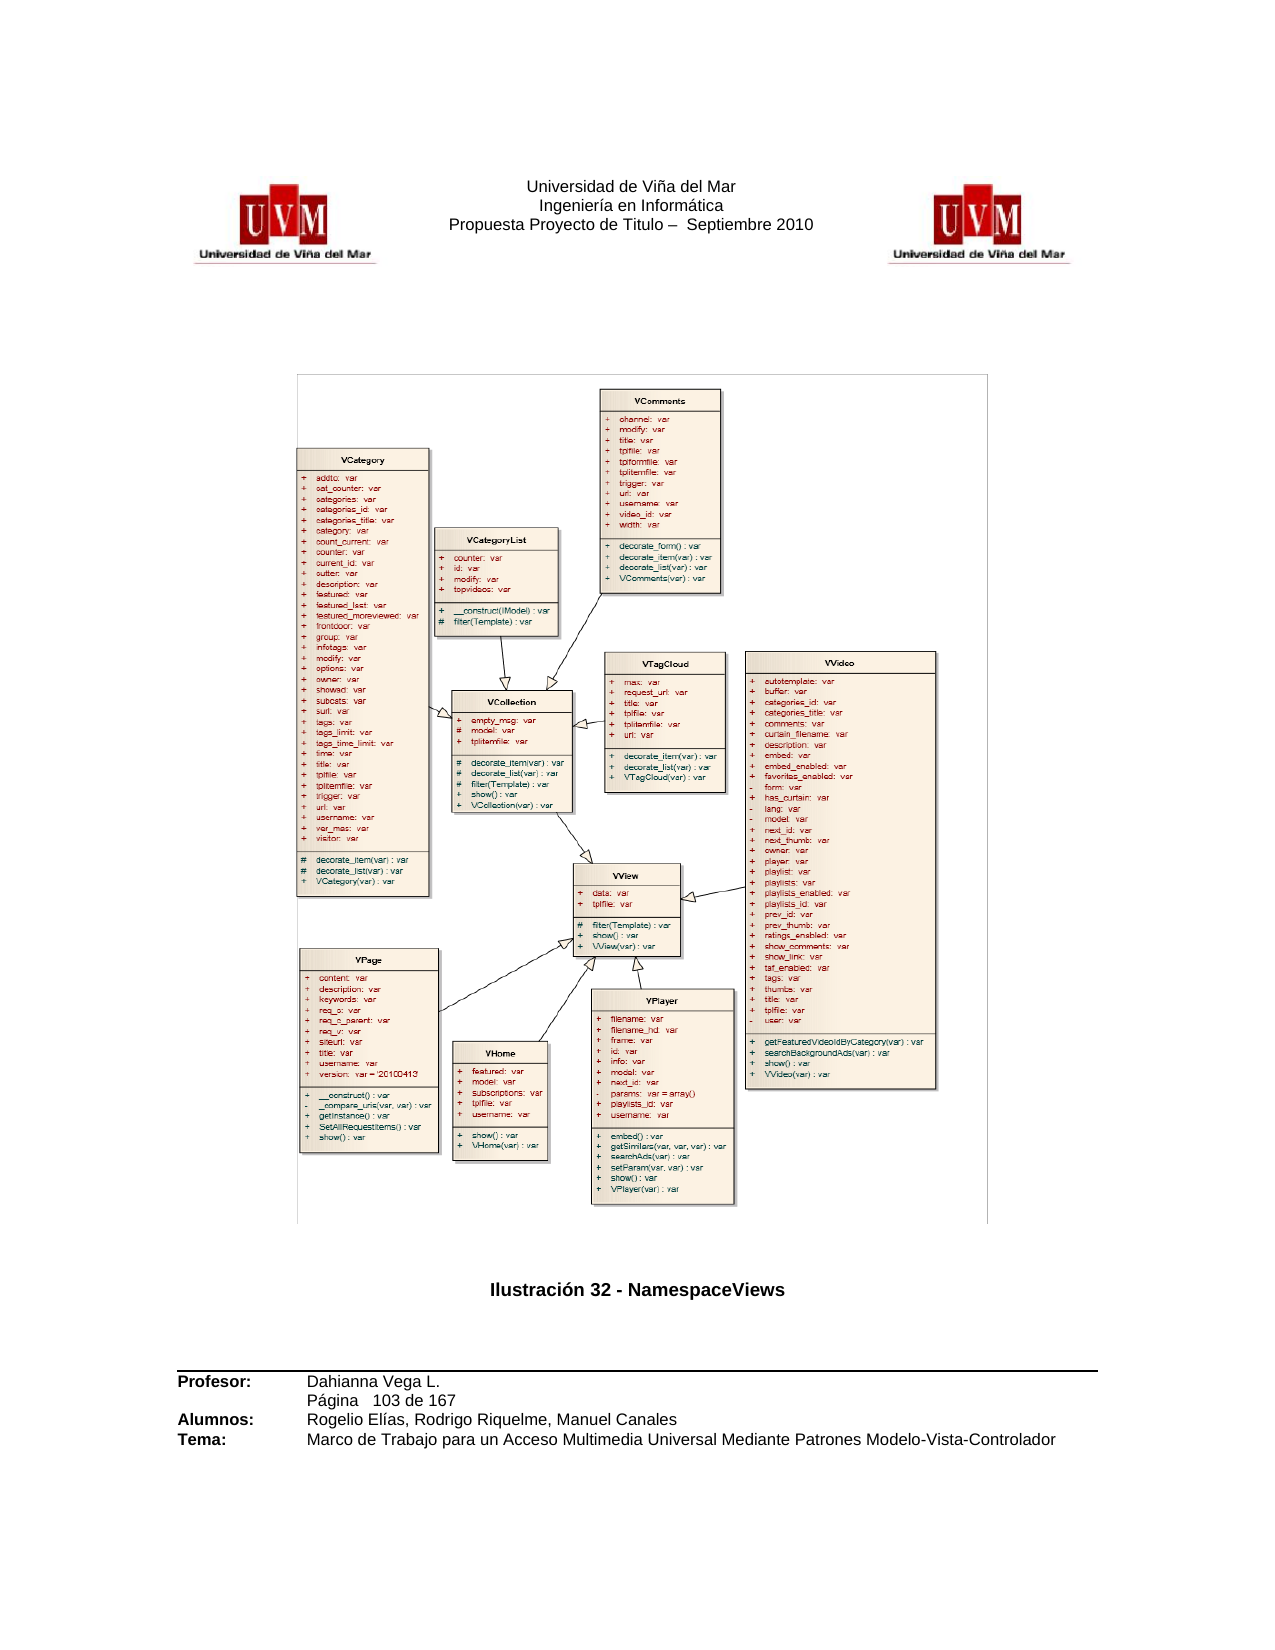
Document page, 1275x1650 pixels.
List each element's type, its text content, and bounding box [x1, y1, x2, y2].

picture [871, 176, 1084, 267]
picture [267, 346, 1008, 1244]
text Ilustración 32 - NamespaceViews [177, 1279, 1098, 1301]
picture [177, 176, 390, 267]
